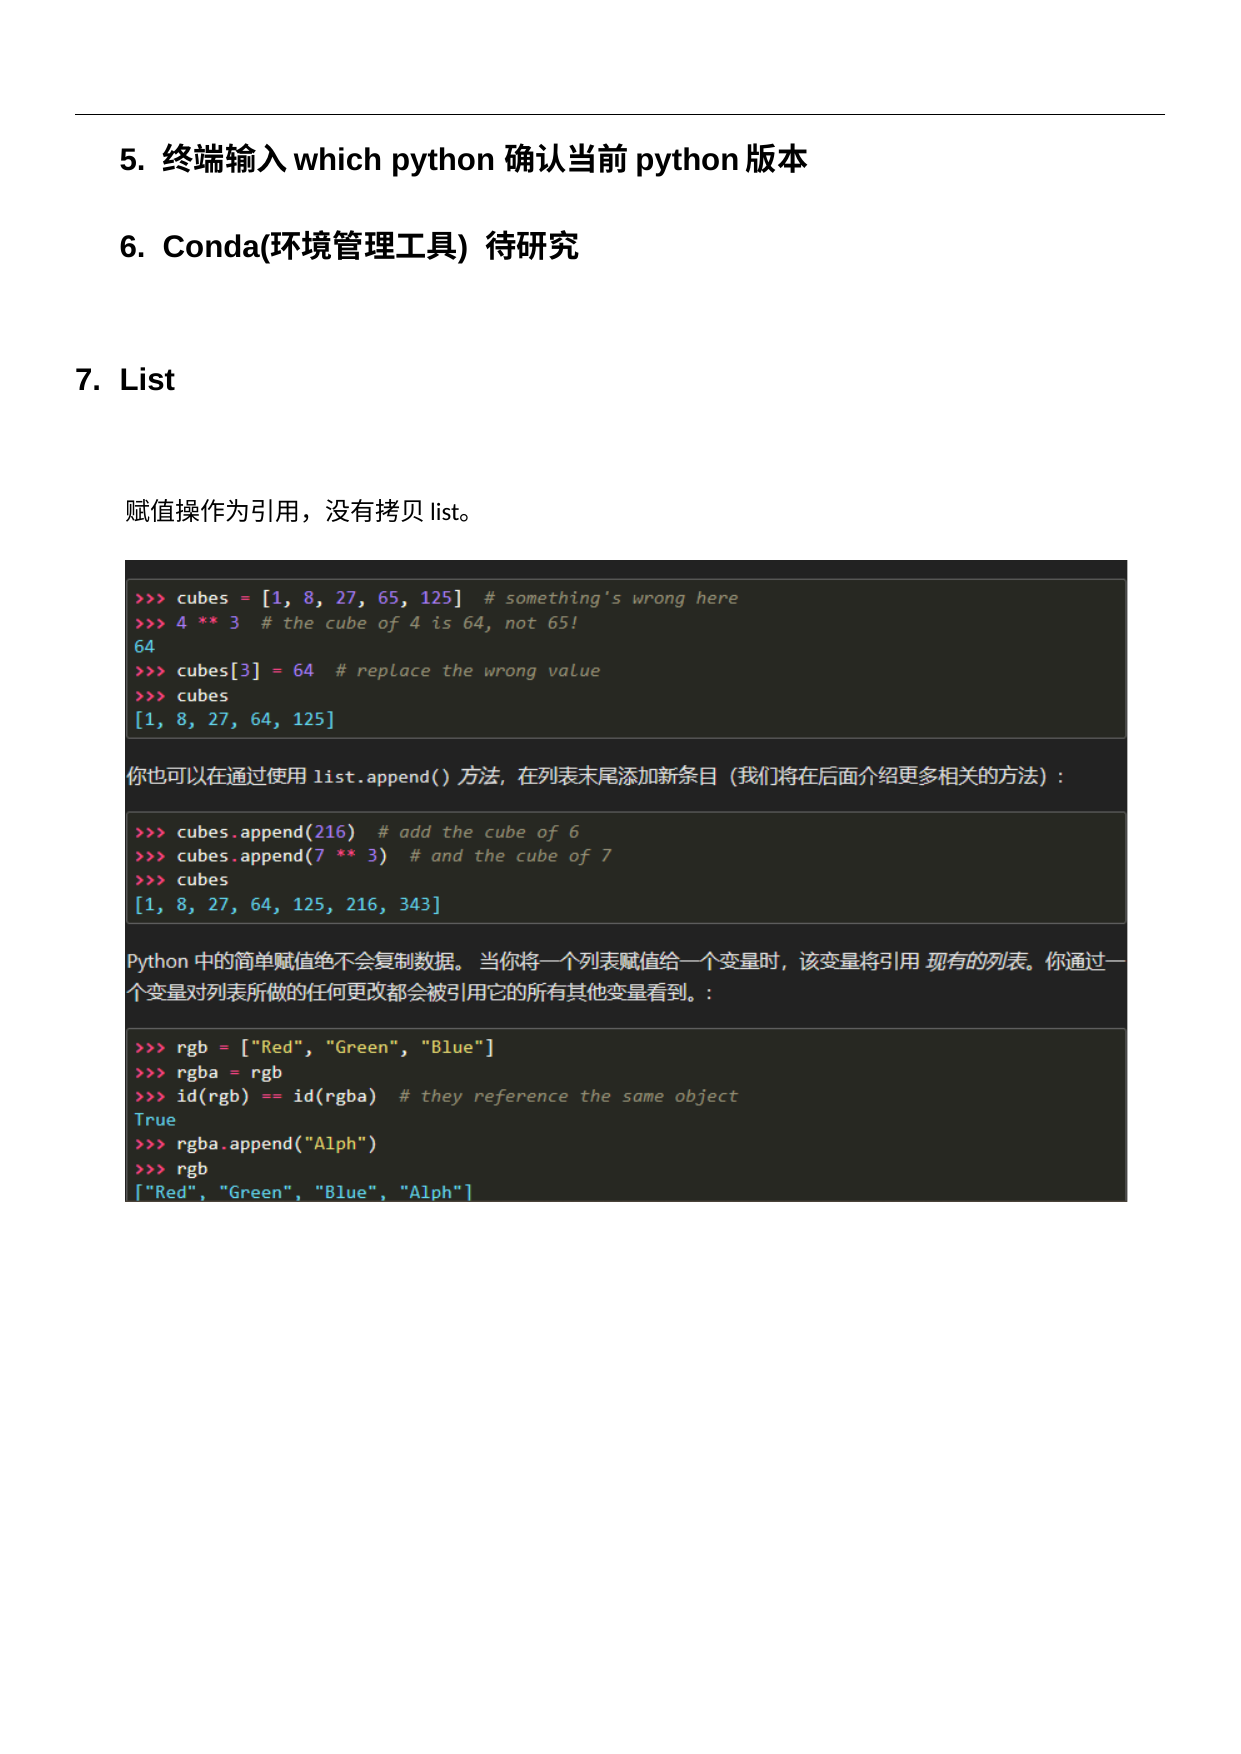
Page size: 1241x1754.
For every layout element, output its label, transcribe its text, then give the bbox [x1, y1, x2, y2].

subtitle Conda(环境管理工具) 待研究 [119, 212, 1165, 277]
subtitle List [75, 347, 1165, 412]
text 赋值操作为引用，没有拷贝list。 [75, 477, 1165, 542]
subtitle 终端输入which python 确认当前python版本 [119, 124, 1165, 189]
